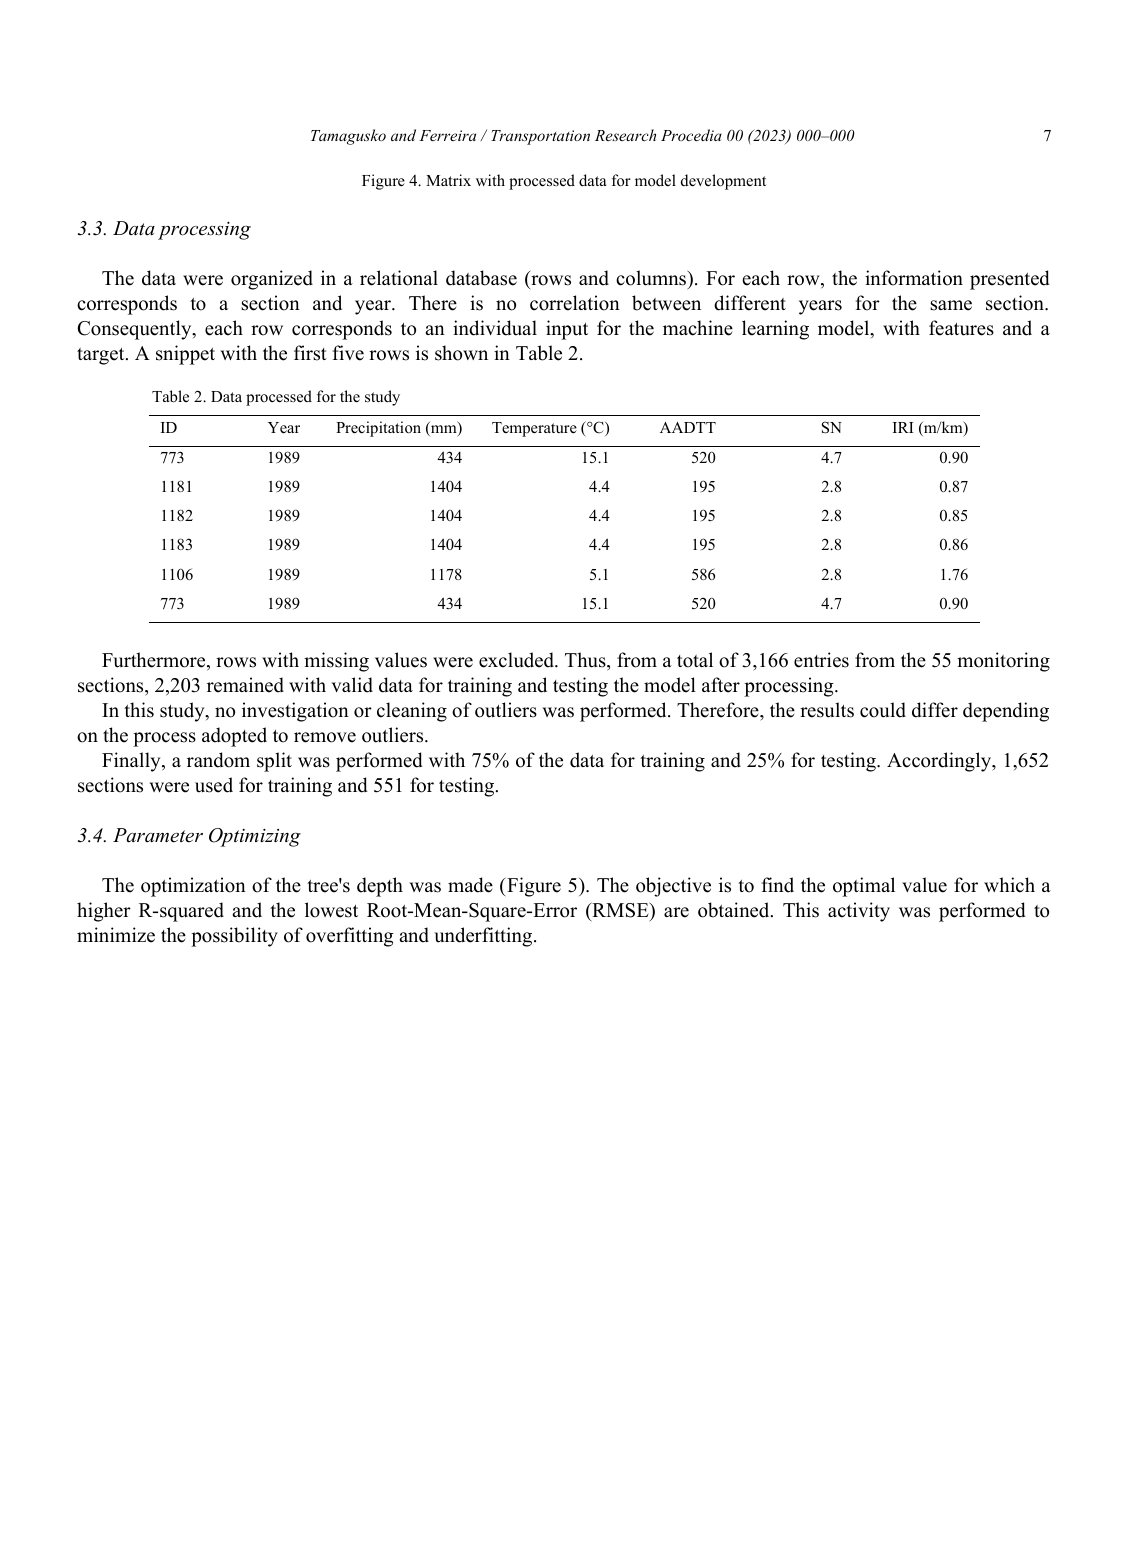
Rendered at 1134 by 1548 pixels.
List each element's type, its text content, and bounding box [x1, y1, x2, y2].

table_cell 0.85 [853, 505, 979, 534]
table_cell 0.87 [853, 476, 979, 505]
table_cell 195 [621, 505, 727, 534]
table_cell 1182 [149, 505, 208, 534]
table_cell 15.1 [473, 593, 621, 622]
table_cell 1989 [208, 476, 311, 505]
list Parameter Optimizing [77, 823, 1051, 848]
table_cell 2.8 [727, 534, 853, 563]
table_cell 1404 [311, 534, 473, 563]
table_cell 520 [621, 593, 727, 622]
table_cell 5.1 [473, 563, 621, 592]
text In this study, no investigation or cleaning of outliers was performed. Therefore, the results could differ depending on the process adopted to remove outliers. [77, 698, 1051, 748]
table_cell 773 [149, 447, 208, 476]
table_cell 586 [621, 563, 727, 592]
text Finally, a random split was performed with 75% of the data for training and 25% for testing. Accordingly, 1,652 sections were used for training and 551 for testing. [77, 748, 1051, 798]
text The data were organized in a relational database (rows and columns). For each row, the information presented corresponds to a section and year. There is no correlation between different years for the same section. Consequently, each row corresponds to an individual input for the machine learning model, with features and a target. A snippet with the first five rows is shown in Table 2. [77, 265, 1051, 365]
table_cell 1183 [149, 534, 208, 563]
text Figure 4. Matrix with processed data for model development [77, 169, 1051, 190]
table_cell 1178 [311, 563, 473, 592]
table_cell 1989 [208, 534, 311, 563]
table_header AADTT [621, 416, 727, 446]
table_header IRI (m/km) [853, 416, 979, 446]
table_cell 1404 [311, 476, 473, 505]
table_header Year [208, 416, 311, 446]
table_cell 434 [311, 593, 473, 622]
table_cell 1181 [149, 476, 208, 505]
table_cell 1989 [208, 563, 311, 592]
table_cell 1404 [311, 505, 473, 534]
table_cell 4.7 [727, 447, 853, 476]
table_cell 4.7 [727, 593, 853, 622]
table_cell 2.8 [727, 505, 853, 534]
table_cell 1.76 [853, 563, 979, 592]
table_cell 0.90 [853, 447, 979, 476]
table_header Temperature (°C) [473, 416, 621, 446]
table_cell 4.4 [473, 505, 621, 534]
table_cell 1989 [208, 505, 311, 534]
text Furthermore, rows with missing values were excluded. Thus, from a total of 3,166 entries from the 55 monitoring sections, 2,203 remained with valid data for training and testing the model after processing. [77, 648, 1051, 698]
table_cell 1106 [149, 563, 208, 592]
table_cell 434 [311, 447, 473, 476]
table_cell 520 [621, 447, 727, 476]
text The optimization of the tree's depth was made (Figure 5). The objective is to find the optimal value for which a higher R-squared and the lowest Root-Mean-Square-Error (RMSE) are obtained. This activity was performed to minimize the possibility of overfitting and underfitting. [77, 873, 1051, 948]
table_header SN [727, 416, 853, 446]
table_cell 1989 [208, 593, 311, 622]
table_cell 0.90 [853, 593, 979, 622]
table_cell 195 [621, 534, 727, 563]
table_cell 2.8 [727, 476, 853, 505]
table_cell 195 [621, 476, 727, 505]
table_cell 4.4 [473, 534, 621, 563]
table_header ID [149, 416, 208, 446]
table_cell 1989 [208, 447, 311, 476]
list Data processing [77, 215, 1051, 240]
table_cell 0.86 [853, 534, 979, 563]
table_cell 4.4 [473, 476, 621, 505]
table_cell 15.1 [473, 447, 621, 476]
table_cell 2.8 [727, 563, 853, 592]
text Table 2. Data processed for the study [77, 386, 1051, 407]
table_header Precipitation (mm) [311, 416, 473, 446]
table_cell 773 [149, 593, 208, 622]
